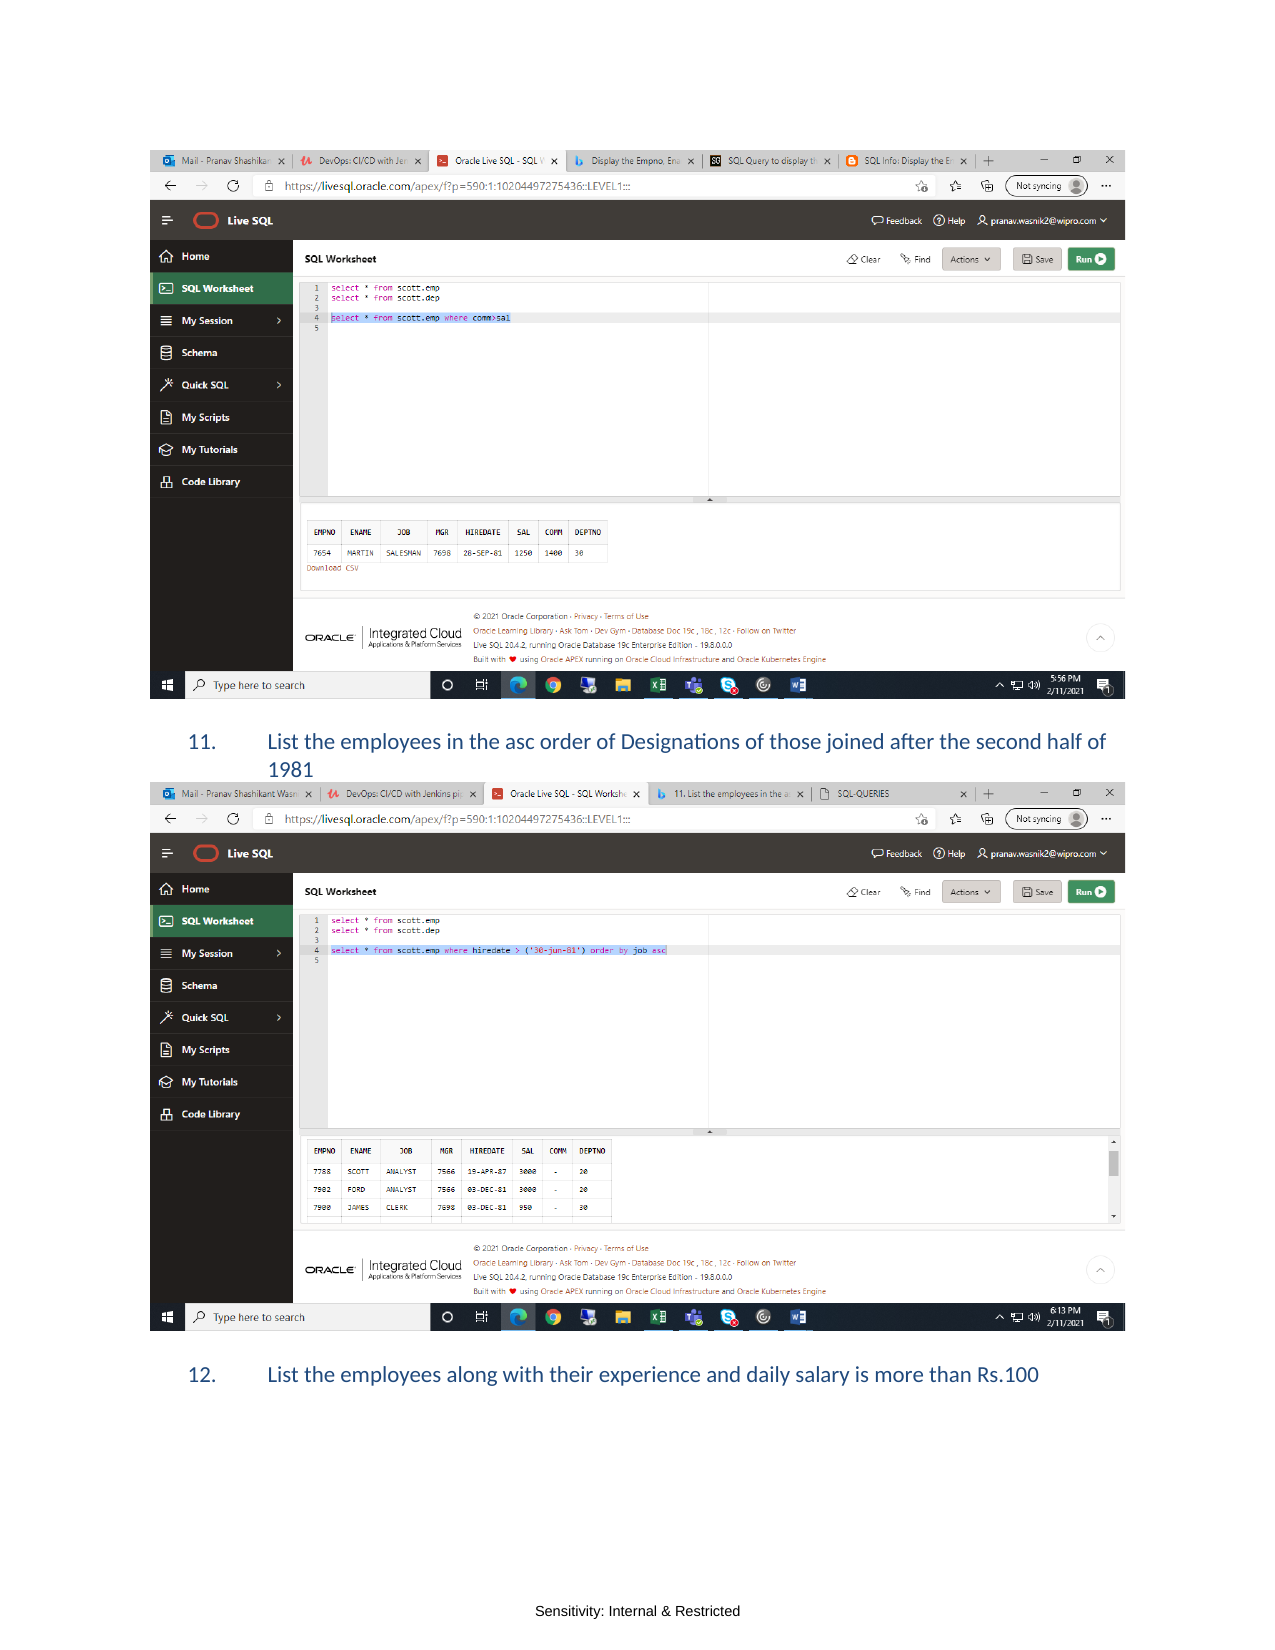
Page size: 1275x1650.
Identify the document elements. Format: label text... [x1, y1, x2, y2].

list List the employees along with their experience and daily salary is more than Rs.100 [187, 1360, 1125, 1388]
picture [150, 782, 1125, 1331]
picture [150, 150, 1125, 699]
list List the employees in the asc order of Designations of those joined after the second half of 1981 [187, 727, 1125, 782]
